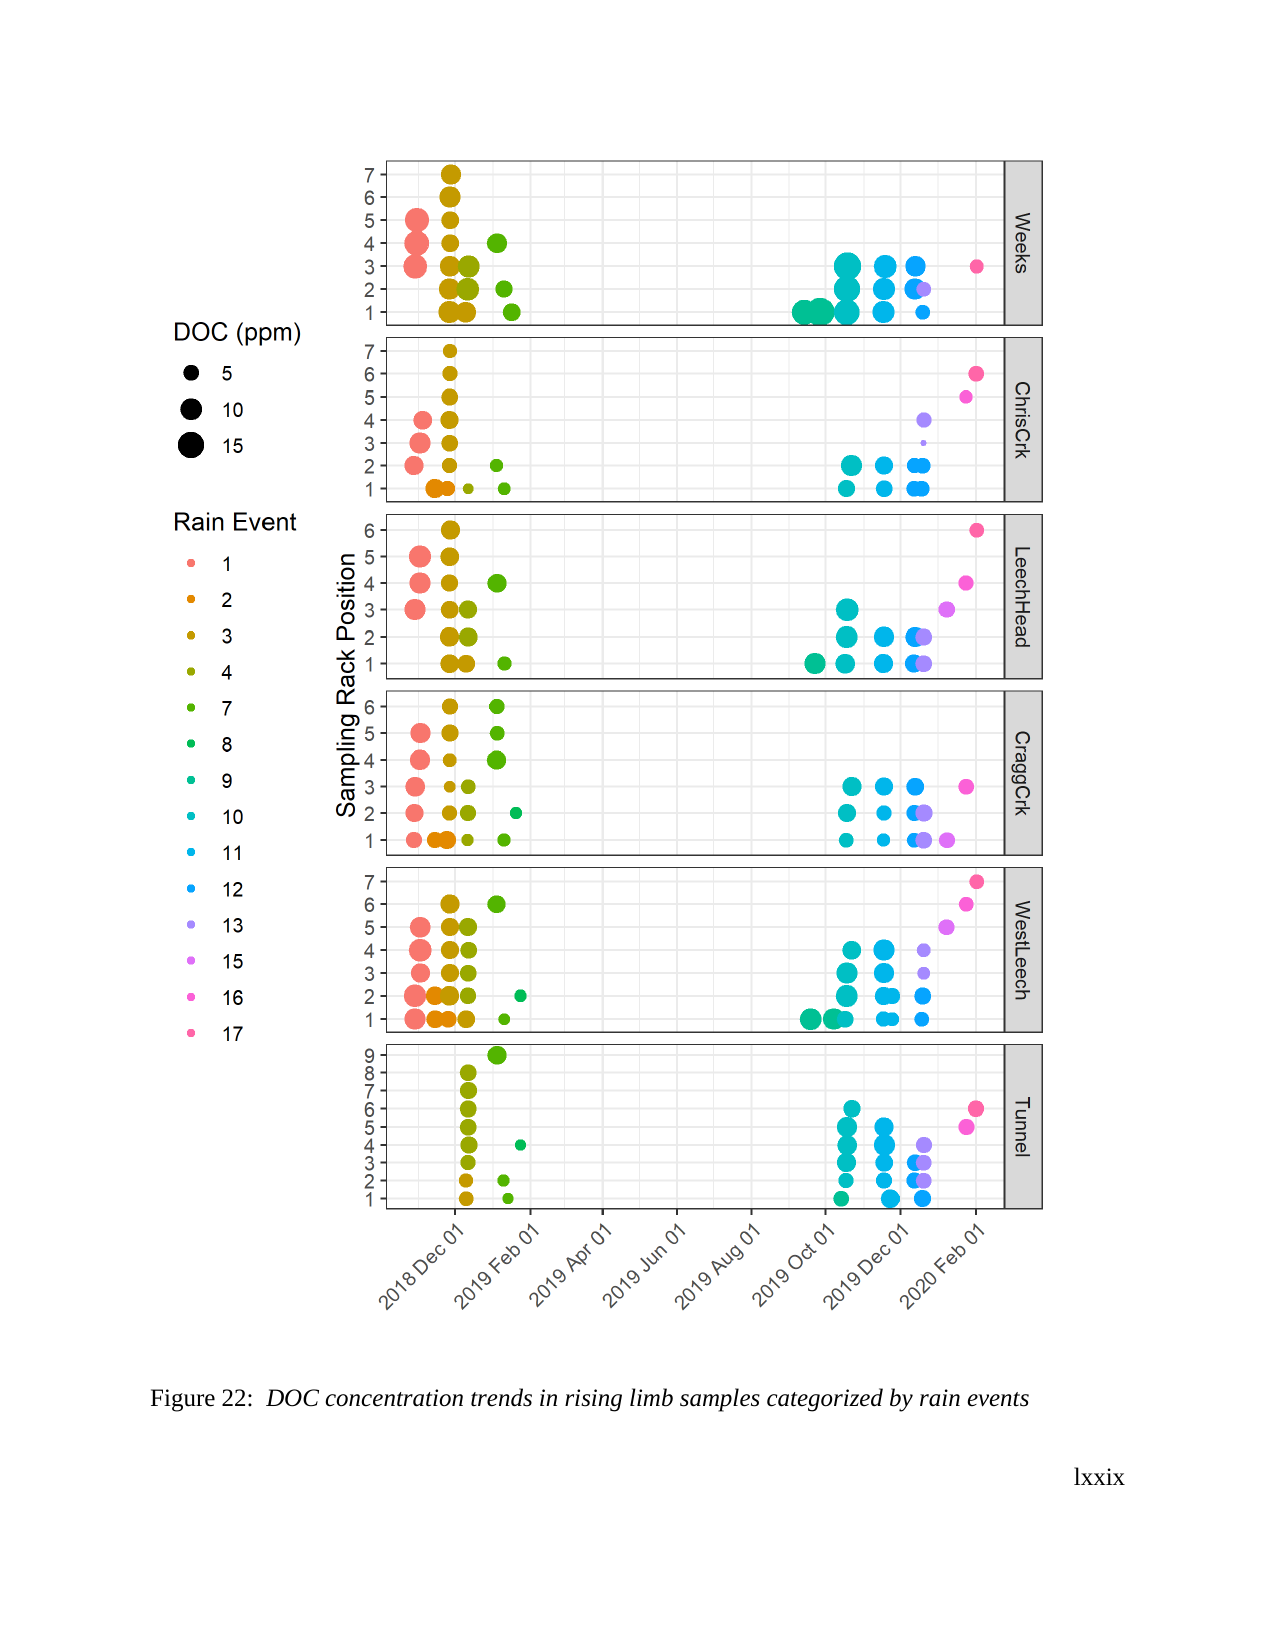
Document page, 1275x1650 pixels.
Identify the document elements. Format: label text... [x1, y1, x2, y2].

picture [150, 150, 1053, 1354]
text Figure 22: DOC concentration trends in rising limb samples categorized by rain events [150, 1383, 1125, 1412]
